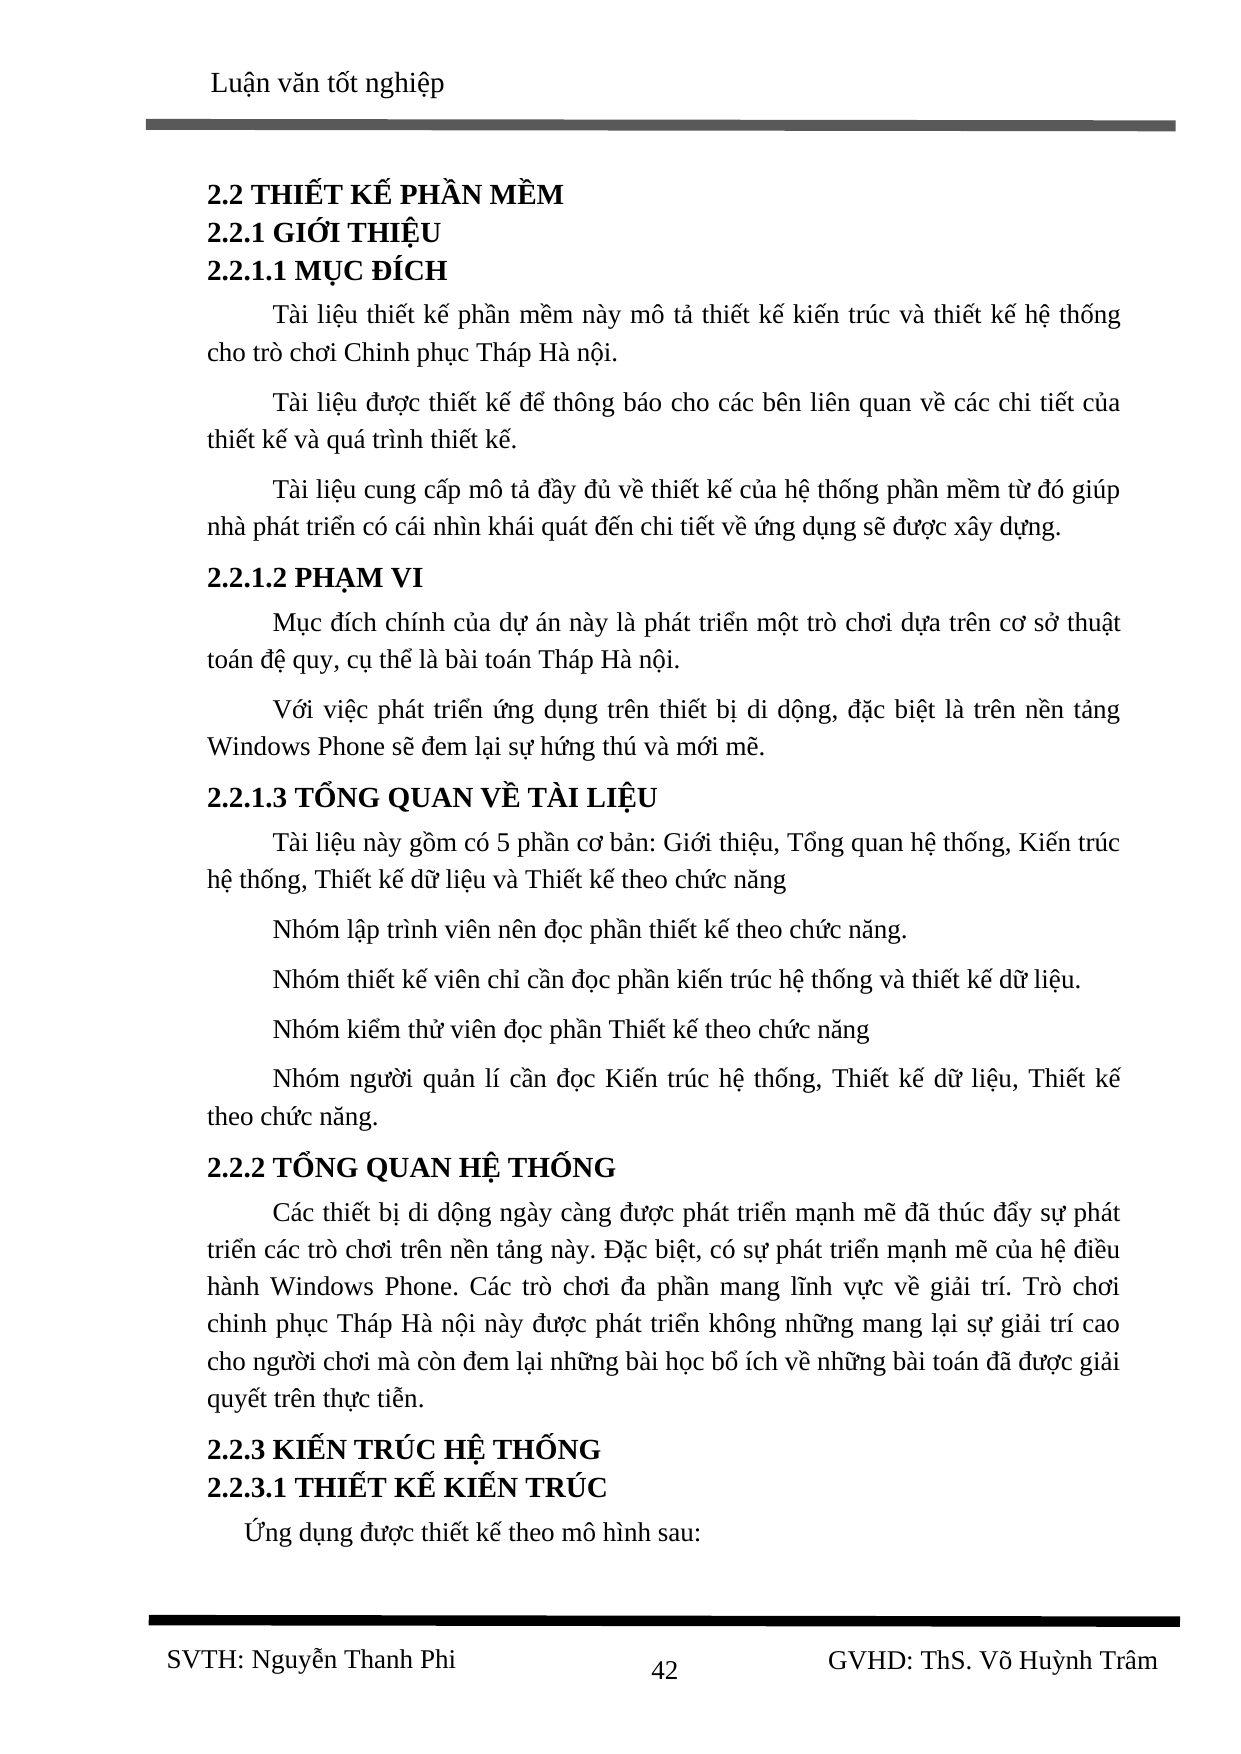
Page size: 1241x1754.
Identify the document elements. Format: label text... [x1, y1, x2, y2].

text Ứng dụng được thiết kế theo mô hình sau: [207, 1516, 1122, 1547]
text Nhóm kiểm thử viên đọc phần Thiết kế theo chức năng [207, 1013, 1122, 1044]
subtitle 2.2.1 GIỚI THIỆU [207, 215, 1122, 248]
subtitle 2.2.1.2 PHẠM VI [207, 560, 1122, 593]
subtitle 2.2.2 TỔNG QUAN HỆ THỐNG [207, 1150, 1122, 1183]
subtitle 2.2 THIẾT KẾ PHẦN MỀM [207, 177, 1122, 211]
text Nhóm lập trình viên nên đọc phần thiết kế theo chức năng. [207, 913, 1122, 944]
text Nhóm người quản lí cần đọc Kiến trúc hệ thống, Thiết kế dữ liệu, Thiết kế theo chức năng. [207, 1063, 1122, 1131]
subtitle 2.2.3.1 THIẾT KẾ KIẾN TRÚC [207, 1470, 1122, 1503]
text Các thiết bị di dộng ngày càng được phát triển mạnh mẽ đã thúc đẩy sự phát triển các trò chơi trên nền tảng này. Đặc biệt, có sự phát triển mạnh mẽ của hệ điều hành Windows Phone. Các trò chơi đa phần mang lĩnh vực về giải trí. Trò chơi chinh phục Tháp Hà nội này được phát triển không những mang lại sự giải trí cao cho người chơi mà còn đem lại những bài học bổ ích về những bài toán đã được giải quyết trên thực tiễn. [207, 1196, 1122, 1413]
text Tài liệu này gồm có 5 phần cơ bản: Giới thiệu, Tổng quan hệ thống, Kiến trúc hệ thống, Thiết kế dữ liệu và Thiết kế theo chức năng [207, 826, 1122, 894]
text Mục đích chính của dự án này là phát triển một trò chơi dựa trên cơ sở thuật toán đệ quy, cụ thể là bài toán Tháp Hà nội. [207, 606, 1122, 674]
subtitle 2.2.3 KIẾN TRÚC HỆ THỐNG [207, 1432, 1122, 1466]
subtitle 2.2.1.3 TỔNG QUAN VỀ TÀI LIỆU [207, 780, 1122, 814]
subtitle 2.2.1.1 MỤC ĐÍCH [207, 253, 1122, 286]
text Tài liệu được thiết kế để thông báo cho các bên liên quan về các chi tiết của thiết kế và quá trình thiết kế. [207, 386, 1122, 454]
text Nhóm thiết kế viên chỉ cần đọc phần kiến trúc hệ thống và thiết kế dữ liệu. [207, 963, 1122, 994]
text Tài liệu cung cấp mô tả đầy đủ về thiết kế của hệ thống phần mềm từ đó giúp nhà phát triển có cái nhìn khái quát đến chi tiết về ứng dụng sẽ được xây dựng. [207, 473, 1122, 541]
text Với việc phát triển ứng dụng trên thiết bị di dộng, đặc biệt là trên nền tảng Windows Phone sẽ đem lại sự hứng thú và mới mẽ. [207, 693, 1122, 761]
text Tài liệu thiết kế phần mềm này mô tả thiết kế kiến trúc và thiết kế hệ thống cho trò chơi Chinh phục Tháp Hà nội. [207, 299, 1122, 367]
